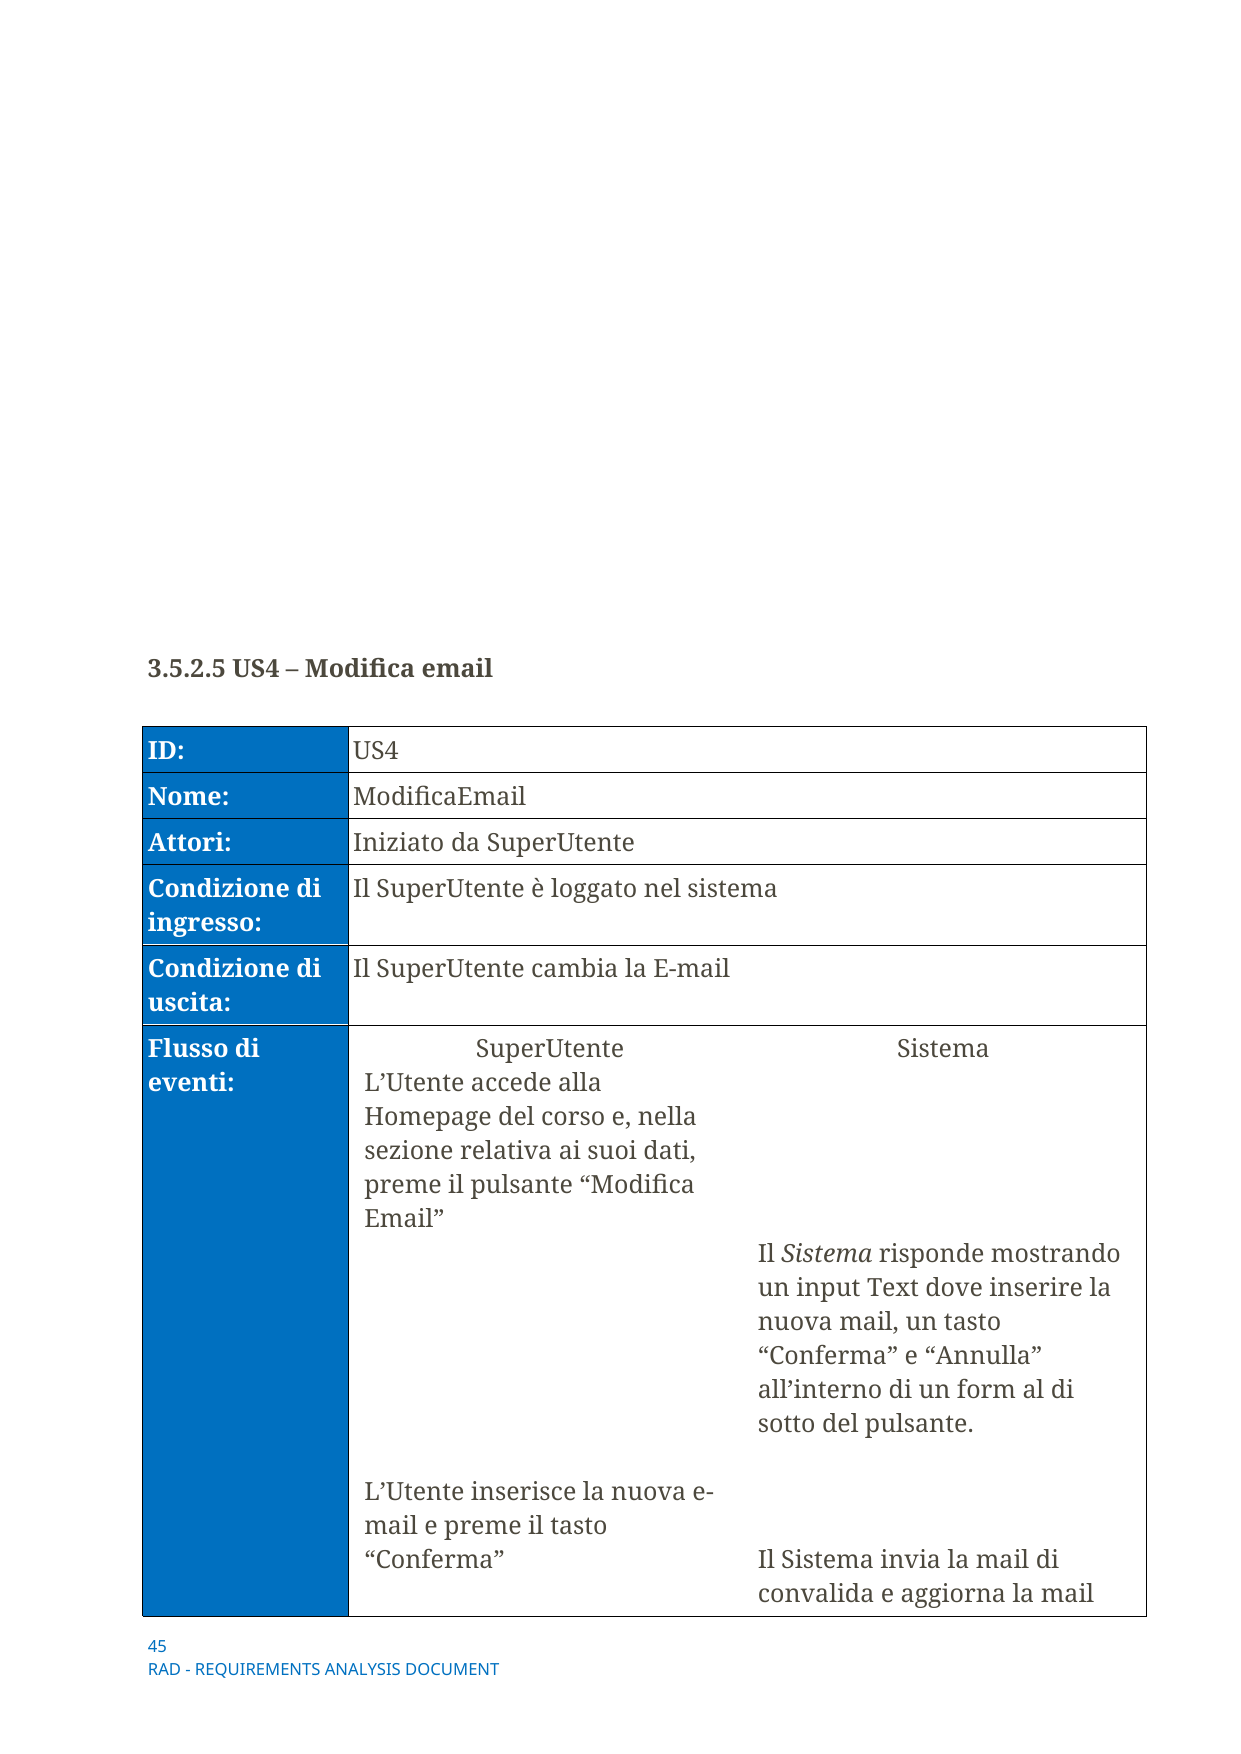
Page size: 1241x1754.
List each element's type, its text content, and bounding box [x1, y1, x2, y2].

table_cell Flusso di eventi: [143, 1026, 348, 1616]
table_header US4 [349, 727, 1146, 772]
table_cell Condizione di uscita: [143, 946, 348, 1024]
table_cell Il SuperUtente è loggato nel sistema [349, 865, 1146, 944]
table_cell Attori: [143, 819, 348, 864]
table_cell ModificaEmail [349, 773, 1146, 818]
text 3.5.2.5 US4 – Modifica email [148, 650, 1092, 684]
table_cell Il SuperUtente cambia la E-mail [349, 946, 1146, 1024]
table_cell Nome: [143, 773, 348, 818]
table_cell [349, 1026, 1146, 1616]
table_cell Condizione di ingresso: [143, 865, 348, 944]
table_cell Iniziato da SuperUtente [349, 819, 1146, 864]
table_header ID: [143, 727, 348, 772]
